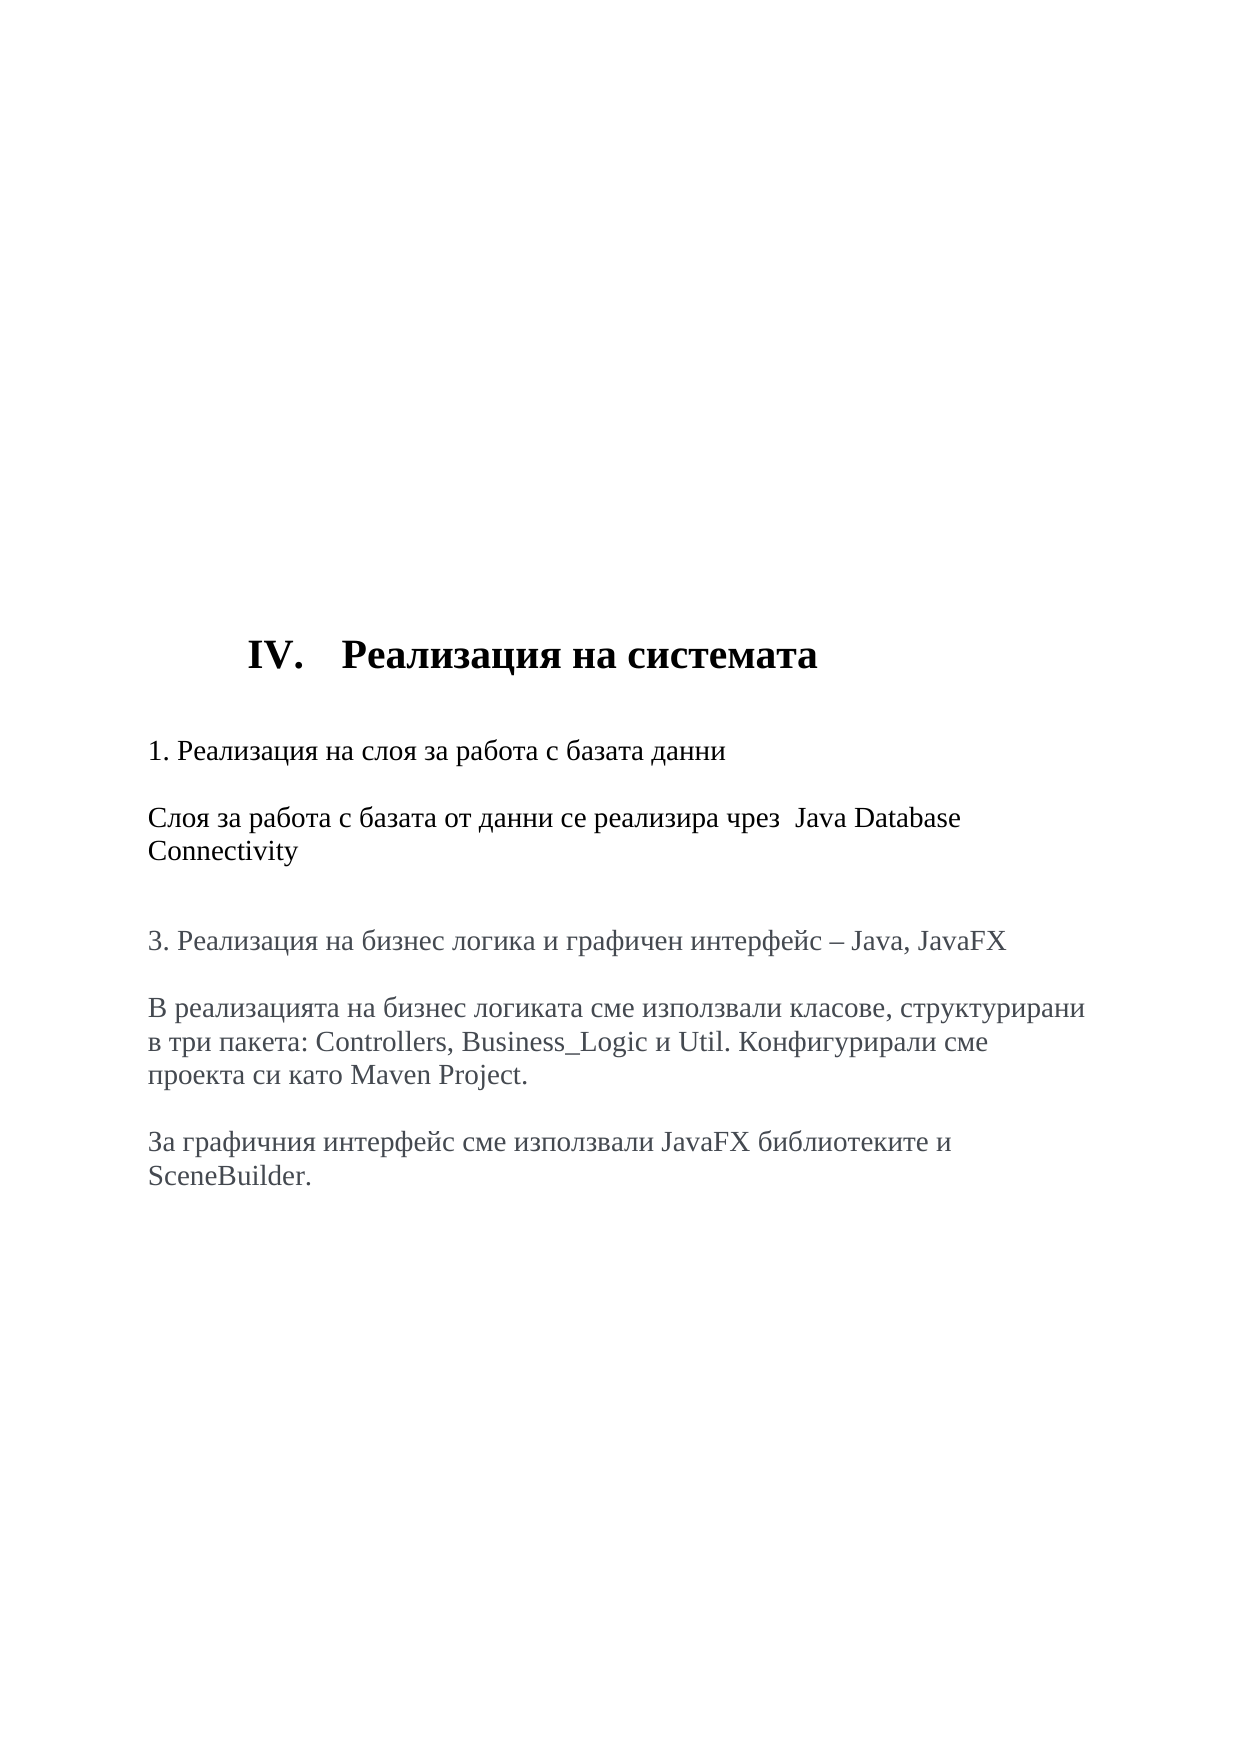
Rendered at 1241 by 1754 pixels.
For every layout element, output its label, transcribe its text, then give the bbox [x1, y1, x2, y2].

text 1. Реализация на слоя за работа с базата данни [148, 733, 1093, 800]
text Слоя за работа с базата от данни се реализира чрез Java Database Connectivity 3. Реализация на бизнес логика и графичен интерфейс – Java, JavaFX [148, 800, 1093, 957]
text За графичния интерфейс сме използвали JavaFX библиотеките и SceneBuilder. [148, 1124, 1093, 1191]
list Реализация на системата [304, 629, 1093, 714]
text В реализацията на бизнес логиката сме използвали класове, структурирани в три пакета: Controllers, Business_Logic и Util. Конфигурирали сме проекта си като Маven Project. [148, 990, 1093, 1091]
